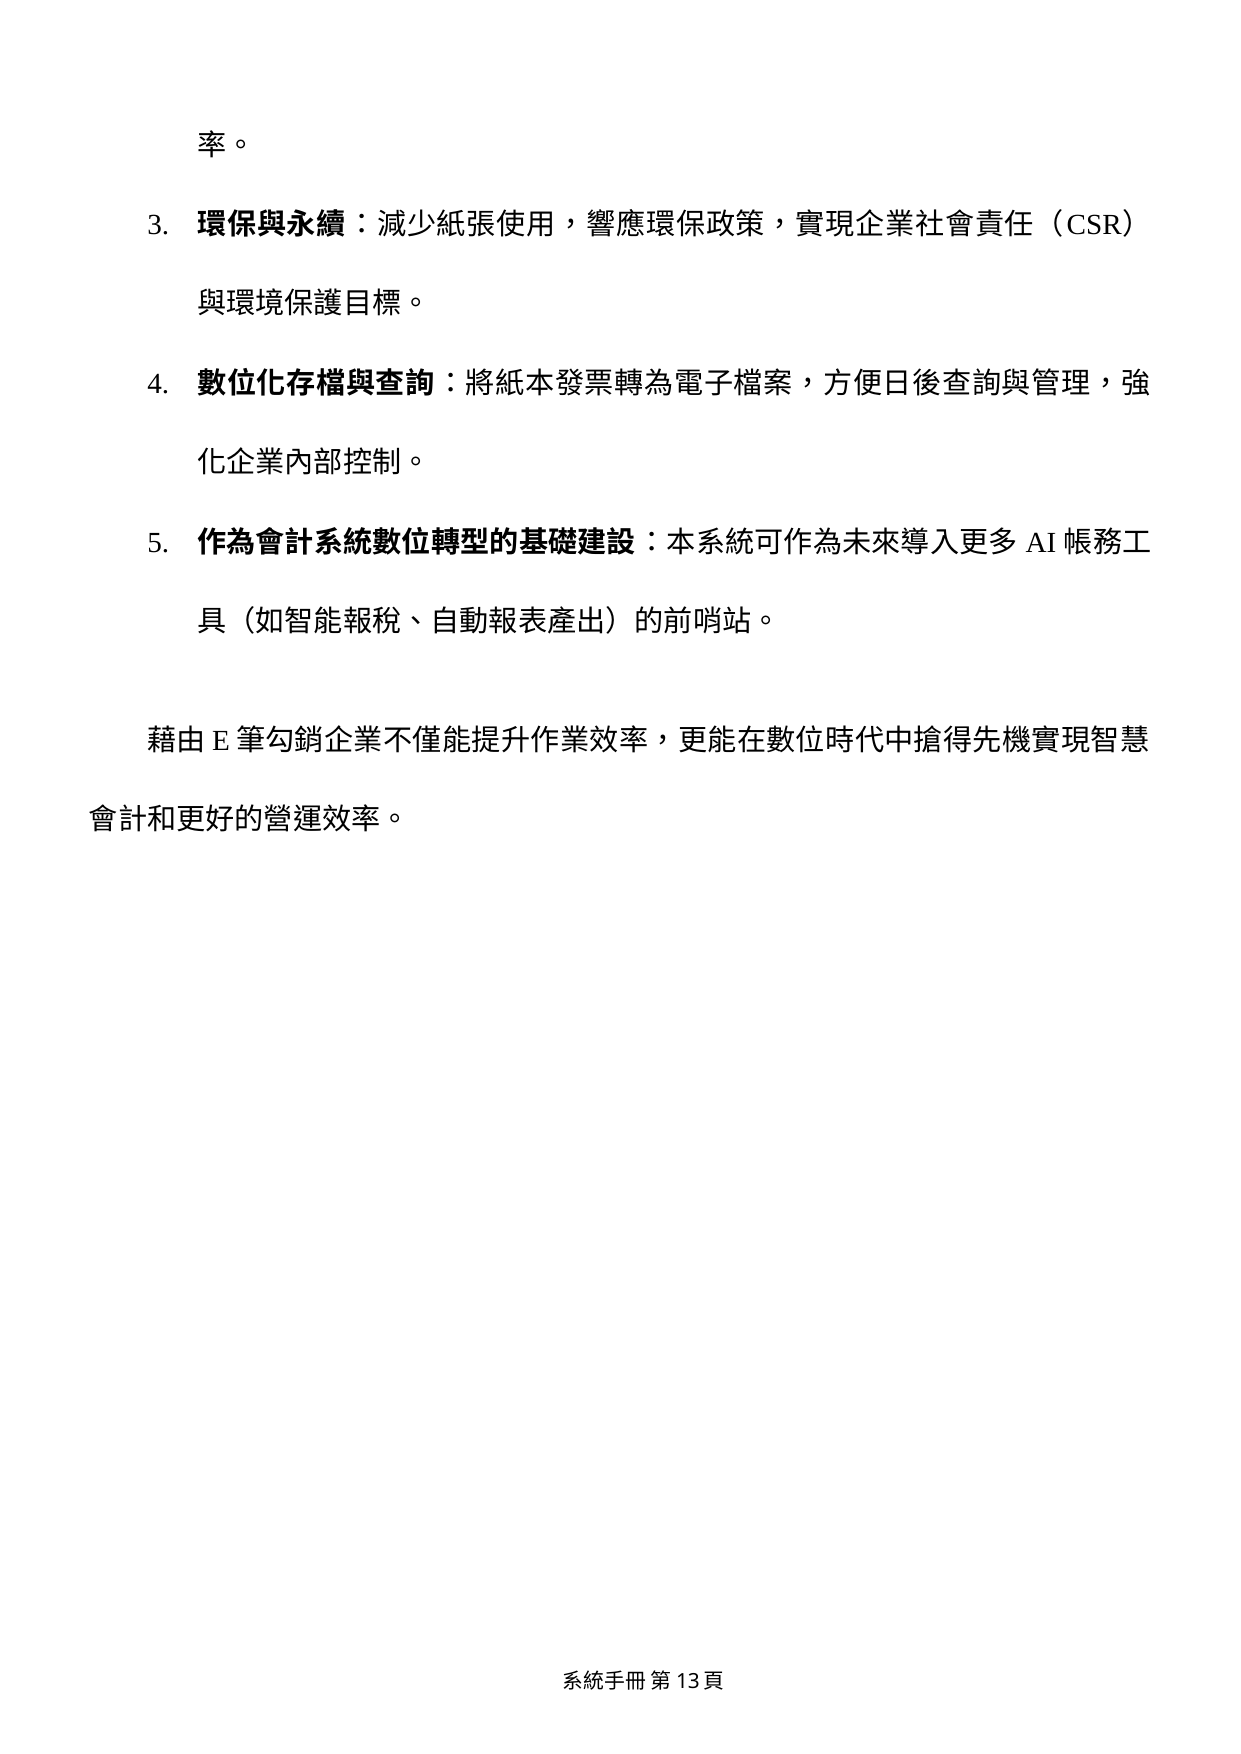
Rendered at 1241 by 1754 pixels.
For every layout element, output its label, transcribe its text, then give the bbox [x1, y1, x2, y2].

list 作為會計系統數位轉型的基礎建設：本系統可作為未來導入更多 AI 帳務工具（如智能報稅、自動報表產出）的前哨站。 [147, 499, 1152, 658]
list 環保與永續：減少紙張使用，響應環保政策，實現企業社會責任（CSR）與環境保護目標。 [147, 182, 1152, 341]
list 數位化存檔與查詢：將紙本發票轉為電子檔案，方便日後查詢與管理，強化企業內部控制。 [147, 341, 1152, 499]
text 藉由E筆勾銷企業不僅能提升作業效率，更能在數位時代中搶得先機實現智慧會計和更好的營運效率。 [89, 698, 1152, 857]
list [147, 103, 1152, 182]
